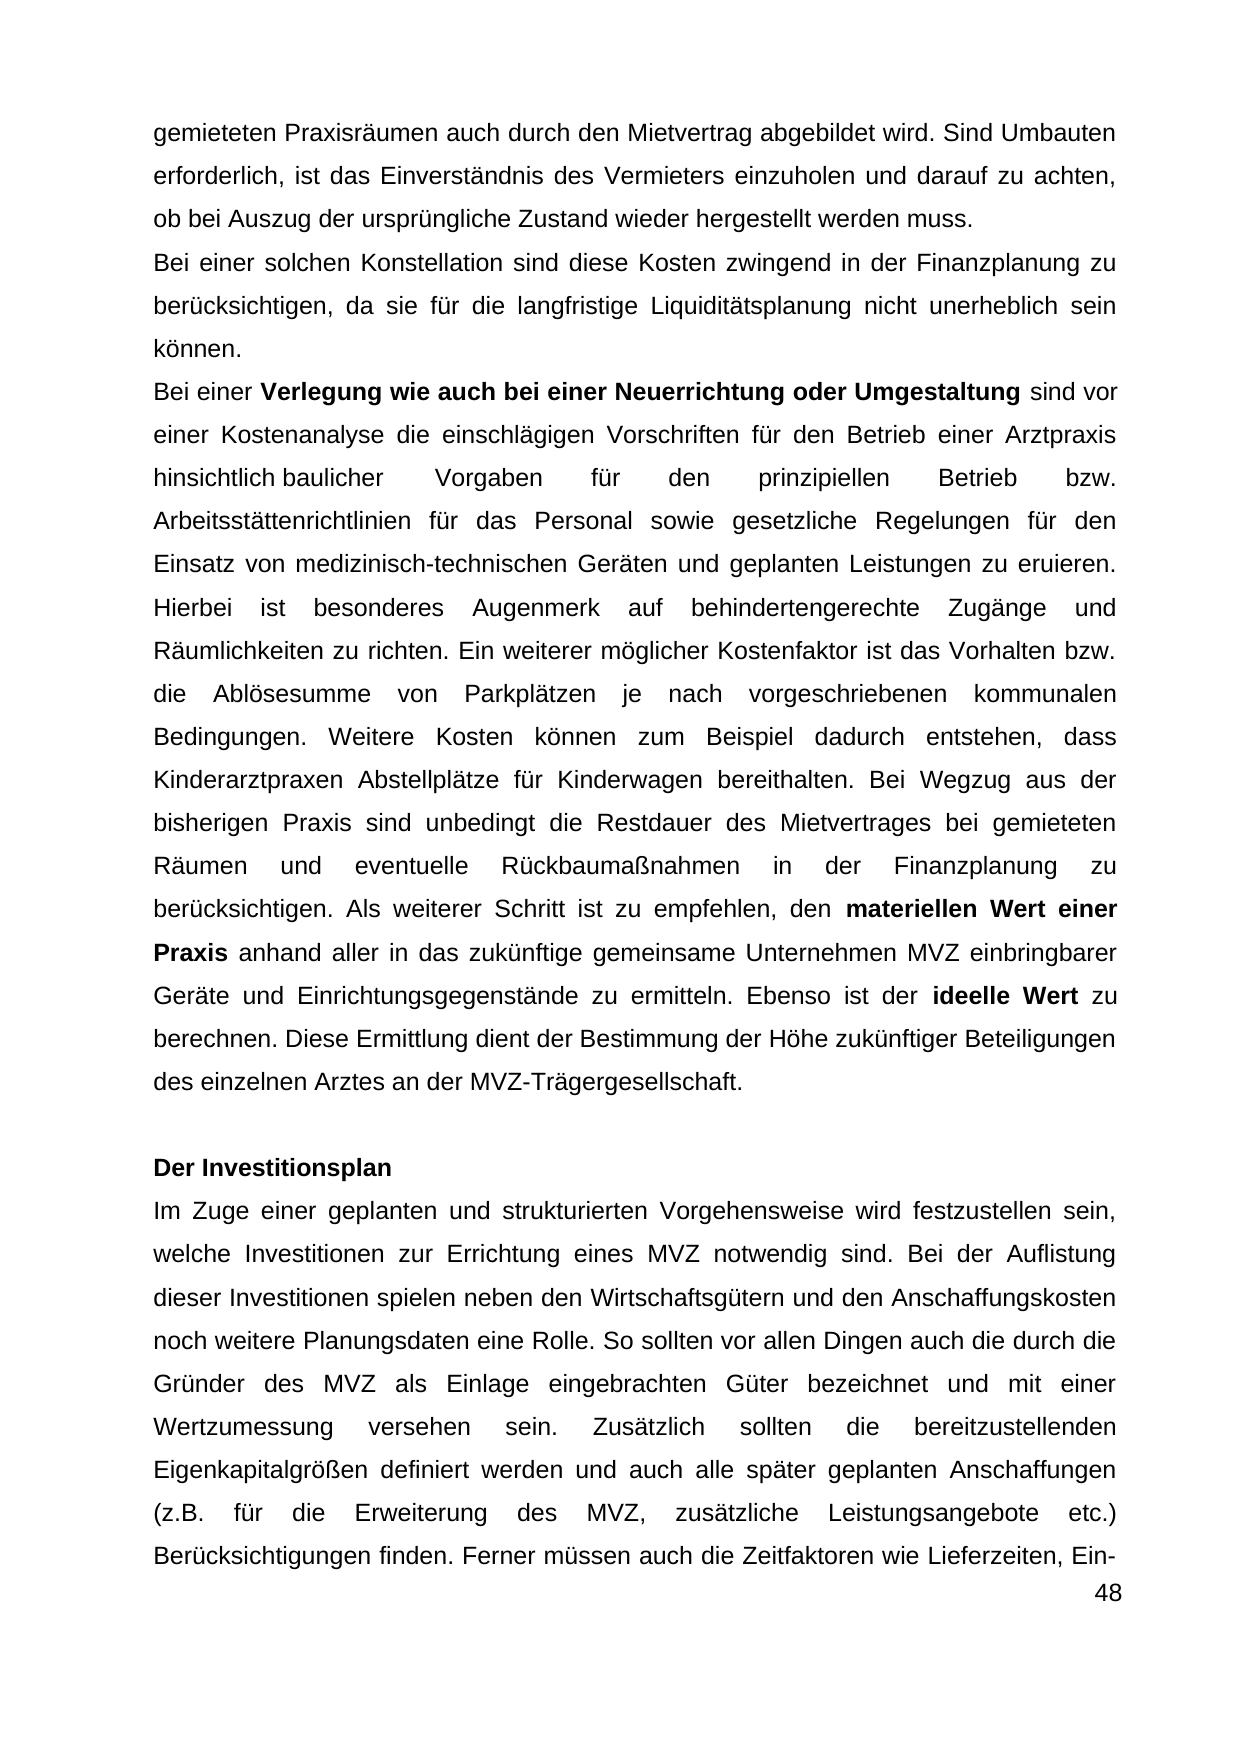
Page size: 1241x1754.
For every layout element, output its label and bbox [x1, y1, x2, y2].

table_header [153, 118, 1118, 1570]
